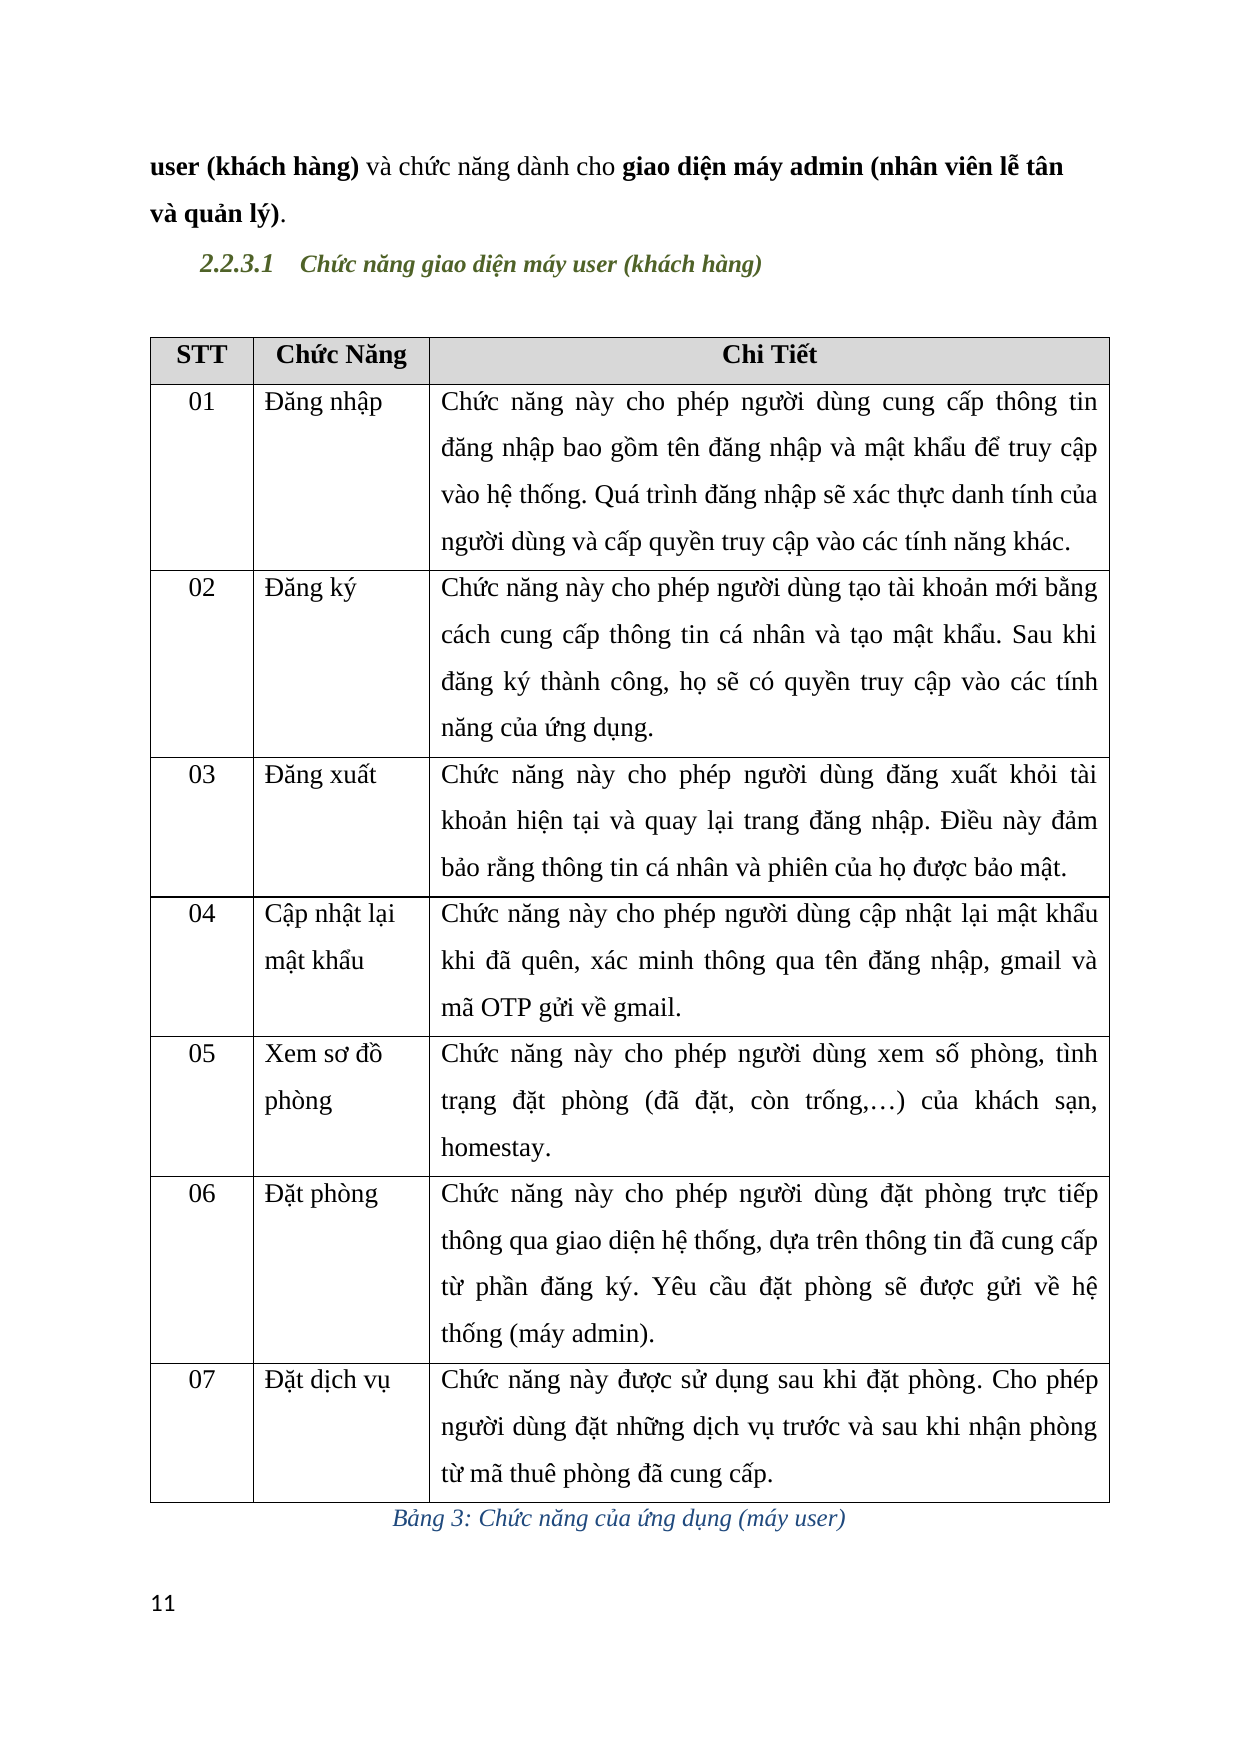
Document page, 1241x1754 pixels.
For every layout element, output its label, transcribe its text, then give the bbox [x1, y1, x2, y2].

table_cell 02 [151, 571, 253, 757]
table_header Chức Năng [254, 338, 429, 384]
table_header Chi Tiết [430, 338, 1109, 384]
table_cell Đăng xuất [254, 758, 429, 896]
table_cell 05 [151, 1037, 253, 1176]
table_cell Cập nhật lại mật khẩu [254, 898, 429, 1036]
table_cell 01 [151, 385, 253, 570]
text Bảng 3: Chức năng của ứng dụng (máy user) [150, 1503, 1090, 1532]
table_cell 04 [151, 898, 253, 1036]
table_cell Chức năng này cho phép người dùng đăng xuất khỏi tài khoản hiện tại và quay lại trang đăng nhập. Điều này đảm bảo rằng thông tin cá nhân và phiên của họ được bảo mật. [430, 758, 1109, 896]
table_cell Chức năng này cho phép người dùng cung cấp thông tin đăng nhập bao gồm tên đăng nhập và mật khẩu để truy cập vào hệ thống. Quá trình đăng nhập sẽ xác thực danh tính của người dùng và cấp quyền truy cập vào các tính năng khác. [430, 385, 1109, 570]
table_cell Chức năng này cho phép người dùng đặt phòng trực tiếp thông qua giao diện hệ thống, dựa trên thông tin đã cung cấp từ phần đăng ký. Yêu cầu đặt phòng sẽ được gửi về hệ thống (máy admin). [430, 1177, 1109, 1362]
table_cell Đặt dịch vụ [254, 1364, 429, 1502]
table_cell Chức năng này cho phép người dùng cập nhật lại mật khẩu khi đã quên, xác minh thông qua tên đăng nhập, gmail và mã OTP gửi về gmail. [430, 898, 1109, 1036]
subtitle Chức năng giao diện máy user (khách hàng) [200, 247, 1090, 279]
table_cell Xem sơ đồ phòng [254, 1037, 429, 1176]
table_cell Chức năng này được sử dụng sau khi đặt phòng. Cho phép người dùng đặt những dịch vụ trước và sau khi nhận phòng từ mã thuê phòng đã cung cấp. [430, 1364, 1109, 1502]
table_cell 06 [151, 1177, 253, 1362]
table_cell Đăng ký [254, 571, 429, 757]
table_cell Đặt phòng [254, 1177, 429, 1362]
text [150, 150, 1090, 228]
table_cell Chức năng này cho phép người dùng xem số phòng, tình trạng đặt phòng (đã đặt, còn trống,…) của khách sạn, homestay. [430, 1037, 1109, 1176]
table_header STT [151, 338, 253, 384]
table_cell Đăng nhập [254, 385, 429, 570]
table_cell 07 [151, 1364, 253, 1502]
table_cell Chức năng này cho phép người dùng tạo tài khoản mới bằng cách cung cấp thông tin cá nhân và tạo mật khẩu. Sau khi đăng ký thành công, họ sẽ có quyền truy cập vào các tính năng của ứng dụng. [430, 571, 1109, 757]
table_cell 03 [151, 758, 253, 896]
